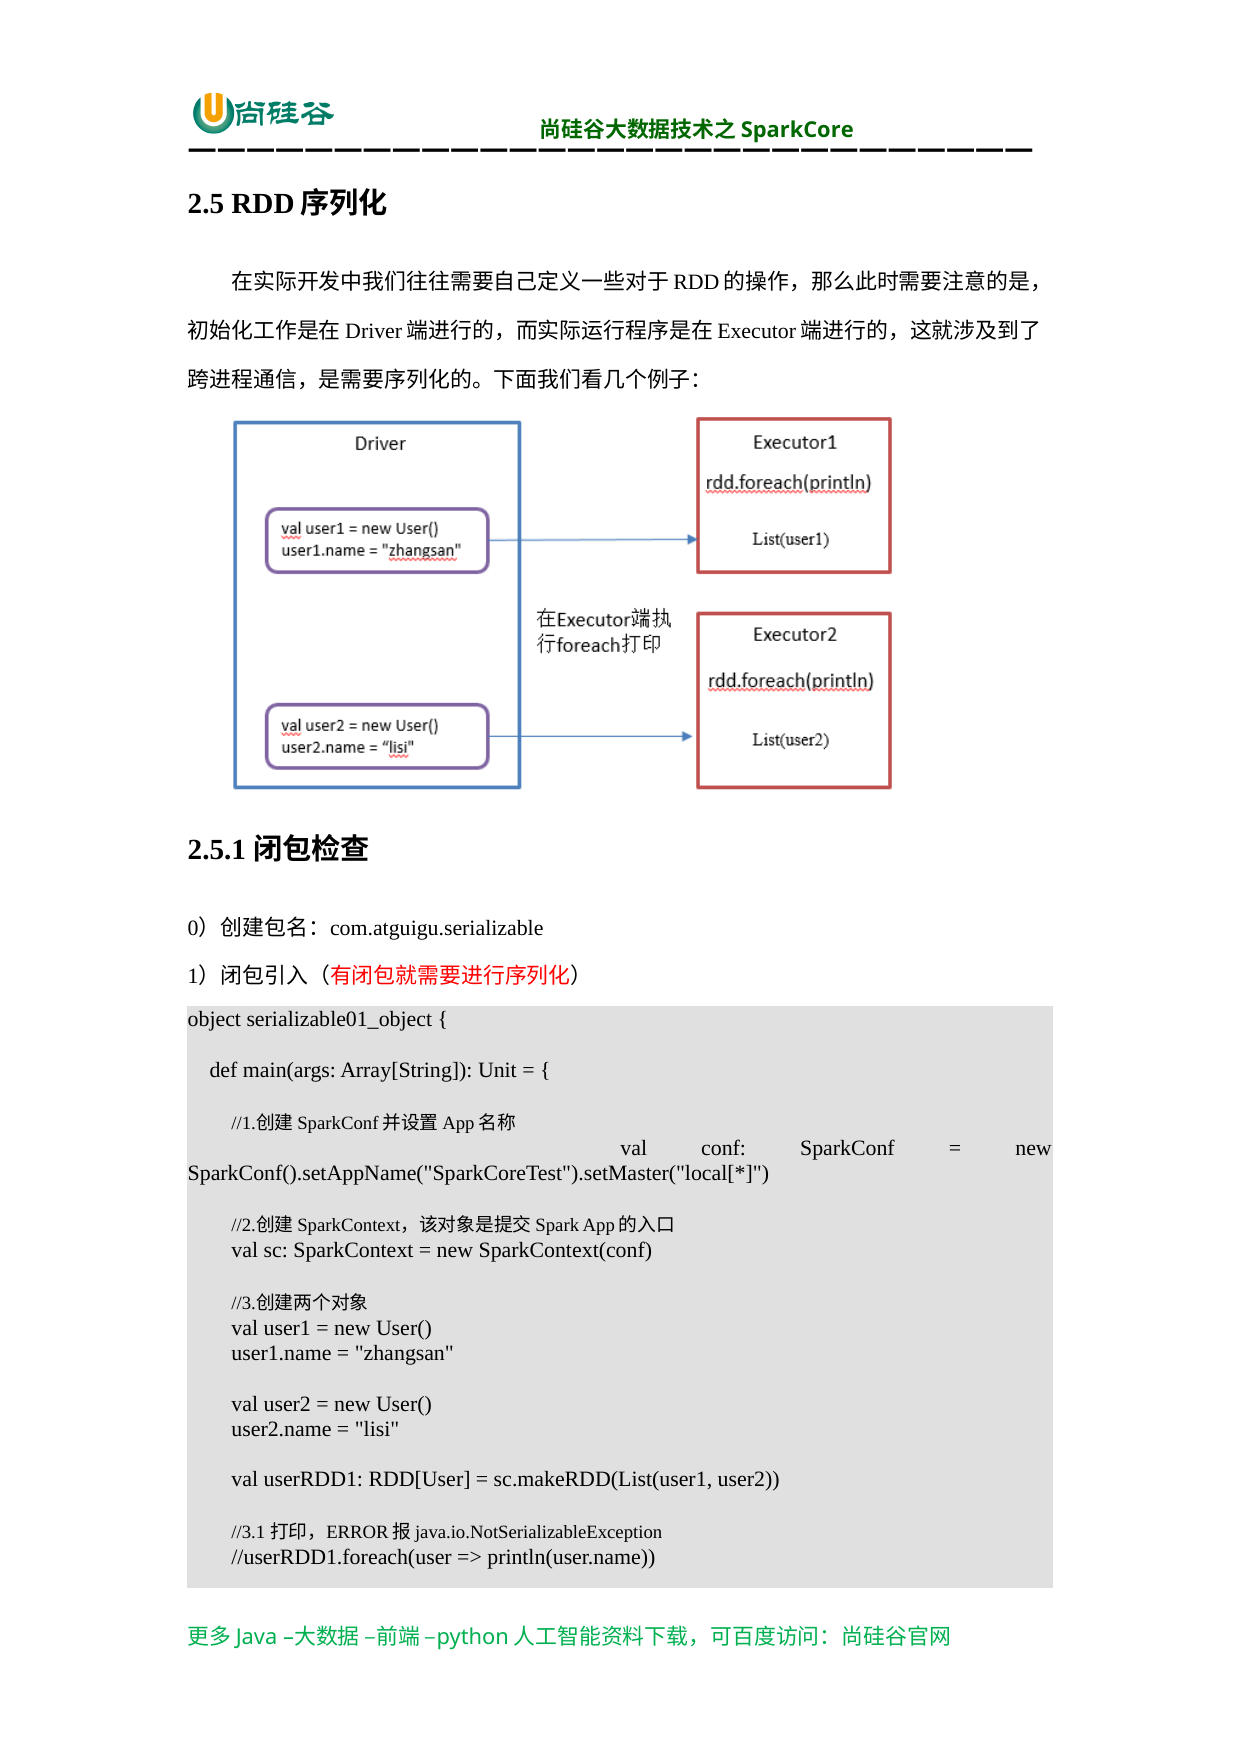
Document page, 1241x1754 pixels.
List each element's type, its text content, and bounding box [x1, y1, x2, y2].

text //3.创建两个对象 [187, 1288, 1053, 1315]
text val sc: SparkContext = new SparkContext(conf) [187, 1237, 1053, 1262]
text def main(args: Array[String]): Unit = { [187, 1057, 1053, 1082]
text user1.name = "zhangsan" [187, 1340, 1053, 1365]
subtitle 2.5.1 闭包检查 [187, 814, 1053, 879]
text val user1 = new User() [187, 1315, 1053, 1340]
text //1.创建SparkConf并设置App名称 [187, 1107, 1053, 1134]
subtitle 2.5 RDD序列化 [187, 168, 1053, 233]
text 1）闭包引入（有闭包就需要进行序列化） [187, 958, 1053, 991]
text val userRDD1: RDD[User] = sc.makeRDD(List(user1, user2)) [187, 1466, 1053, 1491]
text val conf: SparkConf = new SparkConf().setAppName("SparkCoreTest").setMaster("local[*]") [187, 1134, 1053, 1185]
text user2.name = "lisi" [187, 1416, 1053, 1441]
text //userRDD1.foreach(user => println(user.name)) [187, 1544, 1053, 1569]
text //2.创建SparkContext，该对象是提交Spark App的入口 [187, 1210, 1053, 1237]
text 在实际开发中我们往往需要自己定义一些对于RDD的操作，那么此时需要注意的是，初始化工作是在Driver端进行的，而实际运行程序是在Executor端进行的，这就涉及到了跨进程通信，是需要序列化的。下面我们看几个例子： [187, 264, 1053, 394]
text val user2 = new User() [187, 1391, 1053, 1416]
text //3.1 打印，ERROR报java.io.NotSerializableException [187, 1517, 1053, 1544]
text 0）创建包名：com.atguigu.serializable [187, 910, 1053, 942]
text object serializable01_object { [187, 1006, 1053, 1032]
